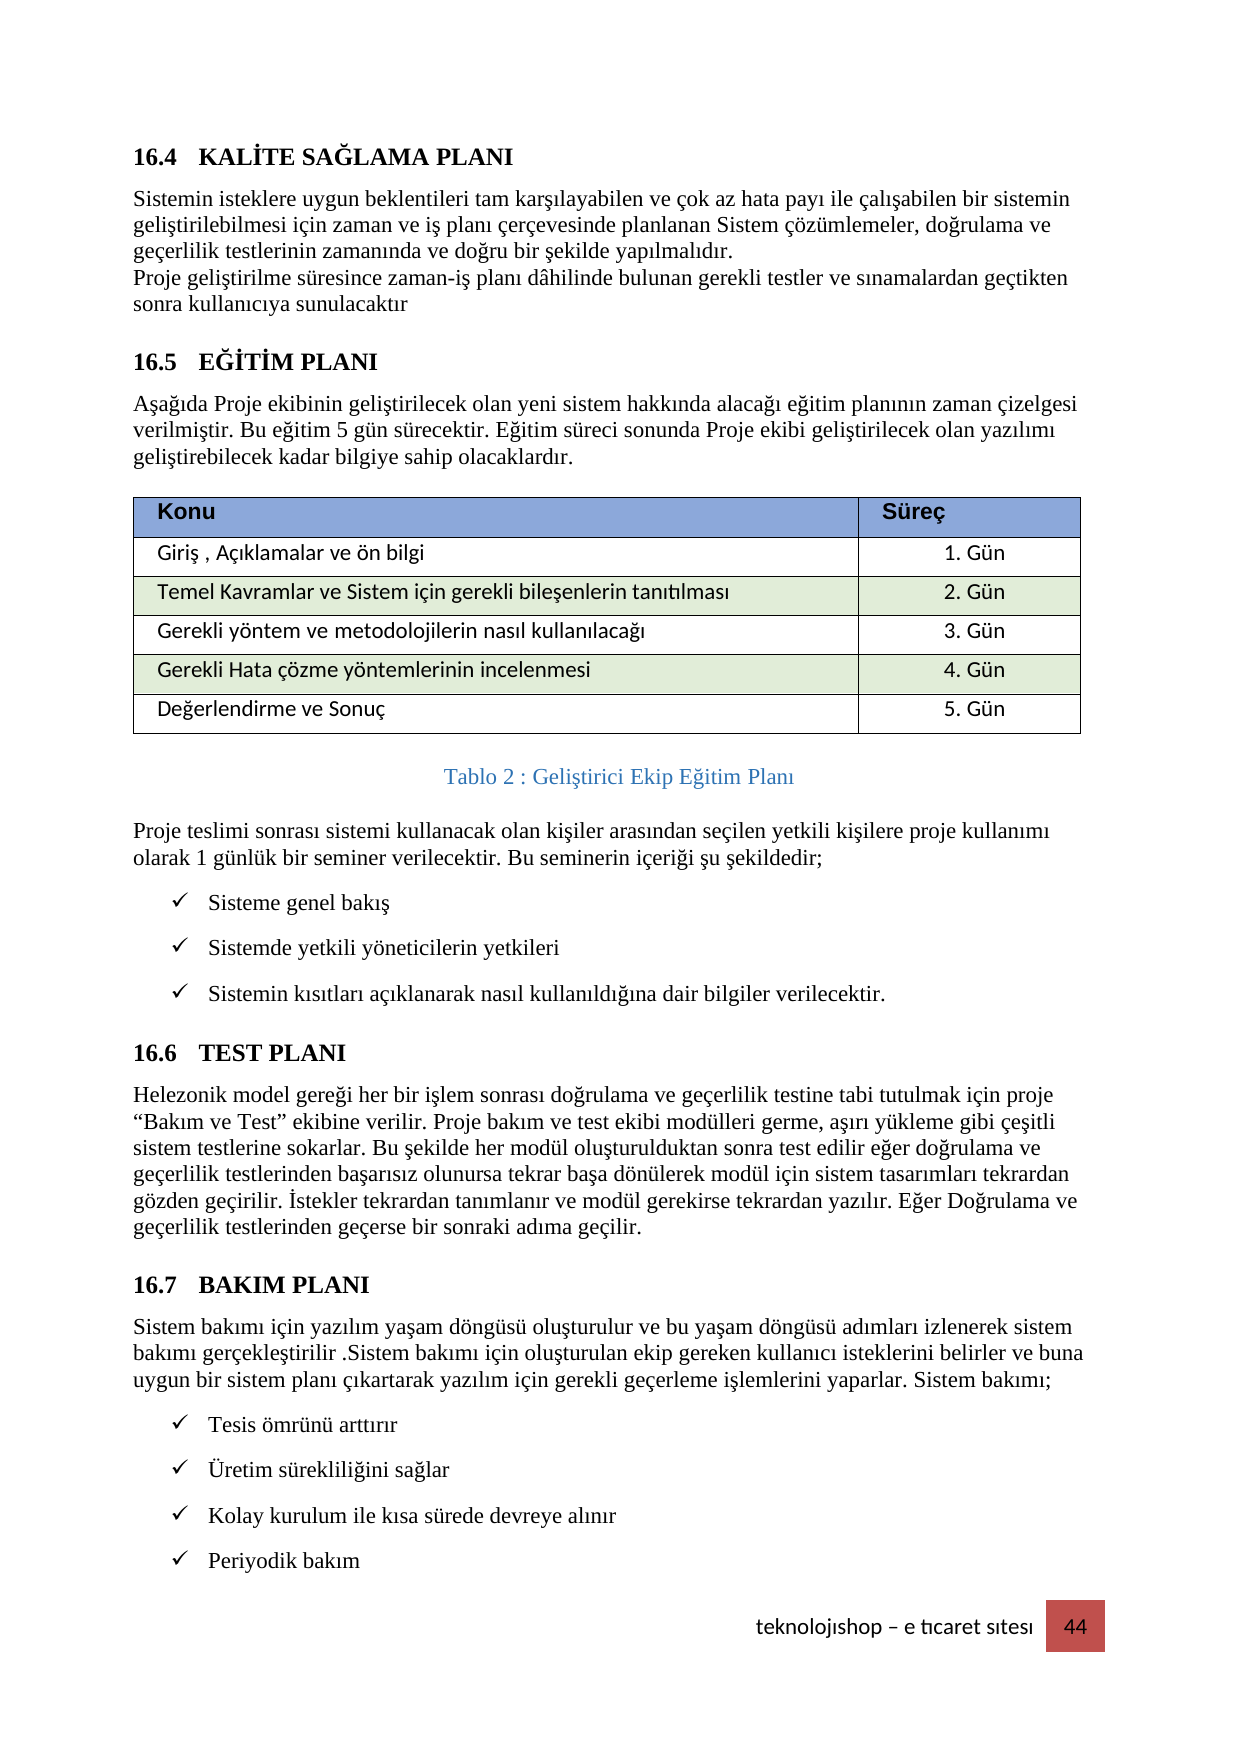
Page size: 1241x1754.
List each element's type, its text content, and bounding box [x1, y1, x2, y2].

table_header Süreç [859, 498, 1080, 537]
text Sistemin isteklere uygun beklentileri tam karşılayabilen ve çok az hata payı ile çalışabilen bir sistemin geliştirilebilmesi için zaman ve iş planı çerçevesinde planlanan Sistem çözümlemeler, doğrulama ve geçerlilik testlerinin zamanında ve doğru bir şekilde yapılmalıdır. [133, 185, 1105, 264]
subtitle TEST PLANI [133, 1038, 1105, 1067]
list Periyodik bakım [170, 1547, 1105, 1573]
table_cell 5. Gün [859, 695, 1080, 733]
text Proje teslimi sonrası sistemi kullanacak olan kişiler arasından seçilen yetkili kişilere proje kullanımı olarak 1 günlük bir seminer verilecektir. Bu seminerin içeriği şu şekildedir; [133, 817, 1105, 870]
text Proje geliştirilme süresince zaman-iş planı dâhilinde bulunan gerekli testler ve sınamalardan geçtikten sonra kullanıcıya sunulacaktır [133, 264, 1105, 317]
list Sisteme genel bakış [170, 889, 1105, 915]
table_cell Temel Kavramlar ve Sistem için gerekli bileşenlerin tanıtılması [134, 577, 858, 615]
table_cell 1. Gün [859, 538, 1080, 576]
table_cell 4. Gün [859, 655, 1080, 693]
table_cell 2. Gün [859, 577, 1080, 615]
text Helezonik model gereği her bir işlem sonrası doğrulama ve geçerlilik testine tabi tutulmak için proje “Bakım ve Test” ekibine verilir. Proje bakım ve test ekibi modülleri germe, aşırı yükleme gibi çeşitli sistem testlerine sokarlar. Bu şekilde her modül oluşturulduktan sonra test edilir eğer doğrulama ve geçerlilik testlerinden başarısız olunursa tekrar başa dönülerek modül için sistem tasarımları tekrardan gözden geçirilir. İstekler tekrardan tanımlanır ve modül gerekirse tekrardan yazılır. Eğer Doğrulama ve geçerlilik testlerinden geçerse bir sonraki adıma geçilir. [133, 1081, 1105, 1239]
list Sistemin kısıtları açıklanarak nasıl kullanıldığına dair bilgiler verilecektir. [170, 980, 1105, 1006]
list Sistemde yetkili yöneticilerin yetkileri [170, 934, 1105, 961]
text Aşağıda Proje ekibinin geliştirilecek olan yeni sistem hakkında alacağı eğitim planının zaman çizelgesi verilmiştir. Bu eğitim 5 gün sürecektir. Eğitim süreci sonunda Proje ekibi geliştirilecek olan yazılımı geliştirebilecek kadar bilgiye sahip olacaklardır. [133, 390, 1105, 469]
table_cell Gerekli Hata çözme yöntemlerinin incelenmesi [134, 655, 858, 693]
subtitle EĞİTİM PLANI [133, 347, 1105, 376]
table_cell 3. Gün [859, 616, 1080, 654]
text Tablo 2 : Geliştirici Ekip Eğitim Planı [133, 763, 1105, 789]
list Kolay kurulum ile kısa sürede devreye alınır [170, 1502, 1105, 1528]
table_header Konu [134, 498, 858, 537]
table_cell Giriş , Açıklamalar ve ön bilgi [134, 538, 858, 576]
subtitle BAKIM PLANI [133, 1270, 1105, 1299]
table_cell Gerekli yöntem ve metodolojilerin nasıl kullanılacağı [134, 616, 858, 654]
list Tesis ömrünü arttırır [170, 1411, 1105, 1437]
text Sistem bakımı için yazılım yaşam döngüsü oluşturulur ve bu yaşam döngüsü adımları izlenerek sistem bakımı gerçekleştirilir .Sistem bakımı için oluşturulan ekip gereken kullanıcı isteklerini belirler ve buna uygun bir sistem planı çıkartarak yazılım için gerekli geçerleme işlemlerini yaparlar. Sistem bakımı; [133, 1313, 1105, 1392]
list Üretim sürekliliğini sağlar [170, 1456, 1105, 1483]
subtitle KALİTE SAĞLAMA PLANI [133, 142, 1105, 170]
table_cell Değerlendirme ve Sonuç [134, 695, 858, 733]
